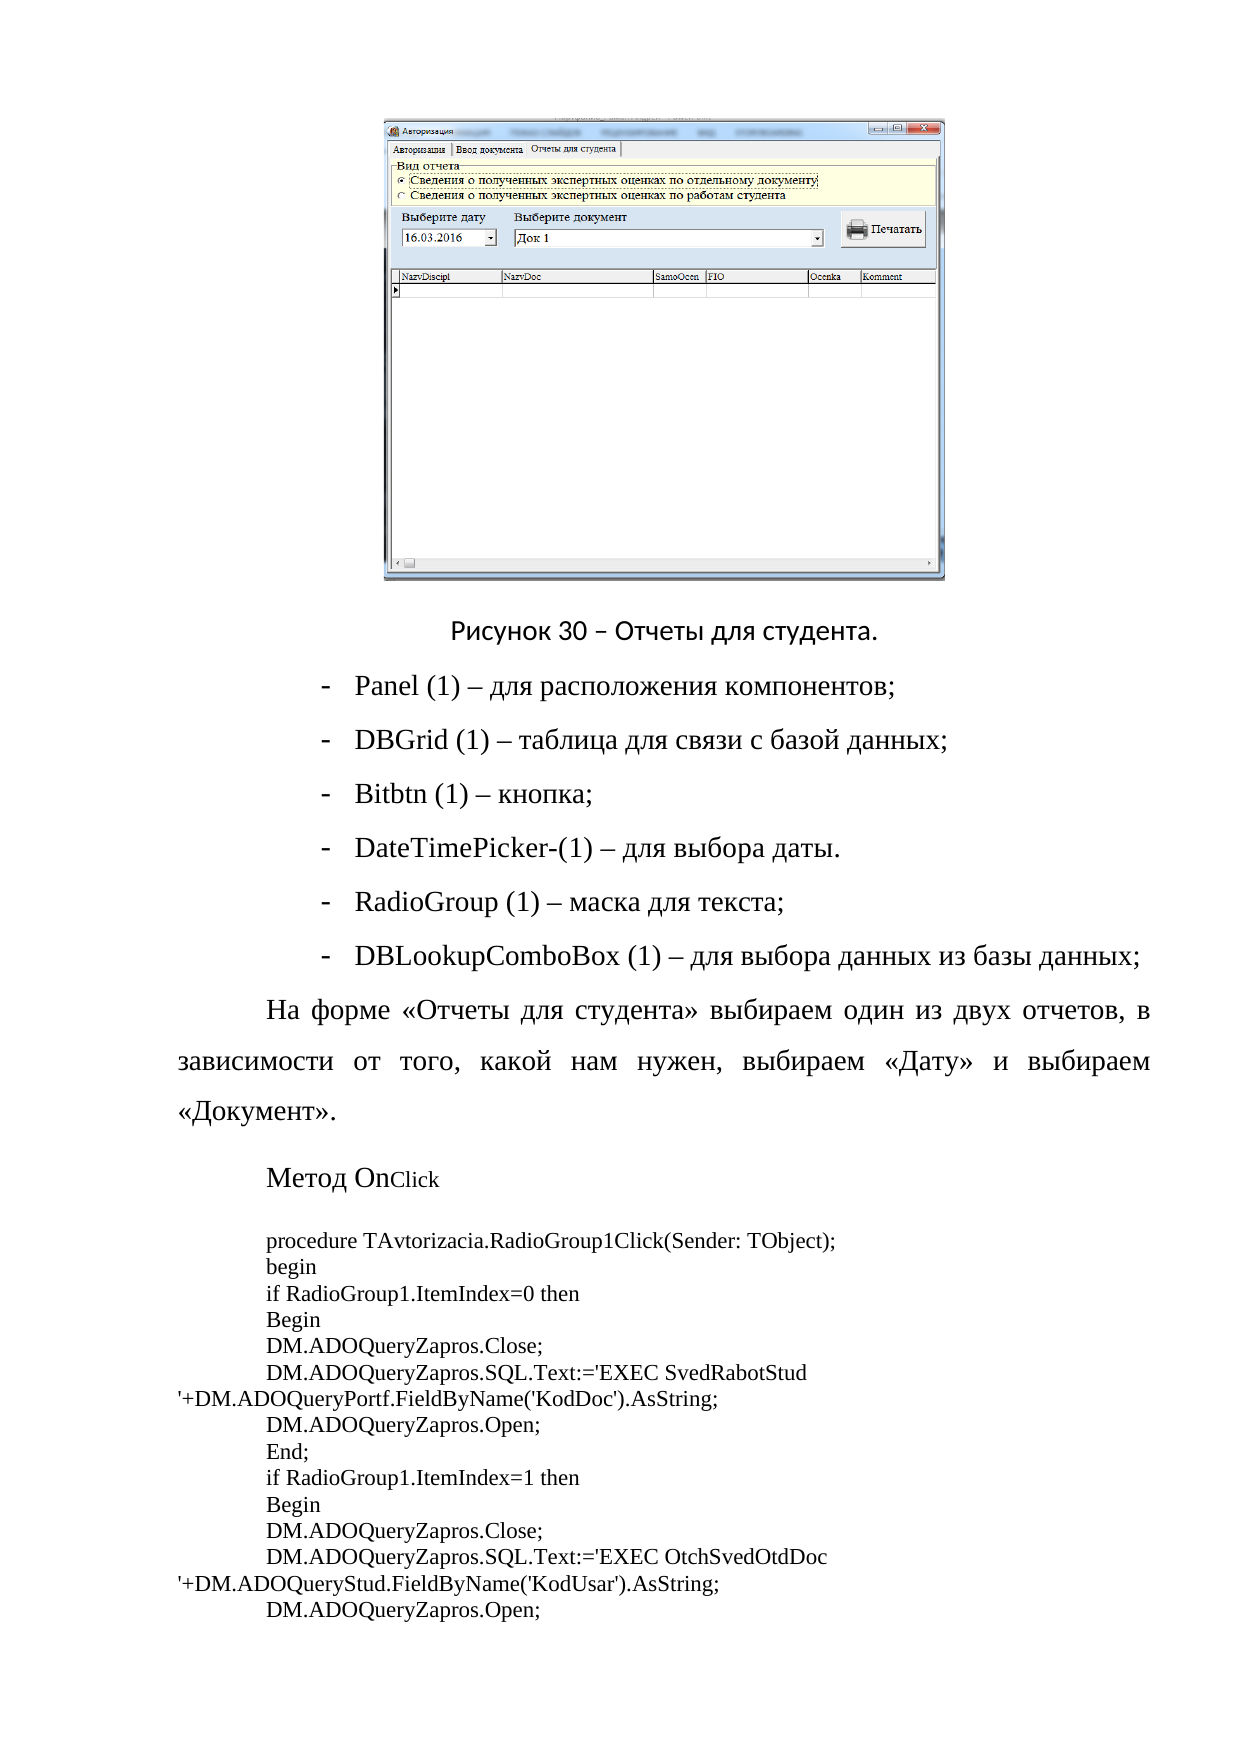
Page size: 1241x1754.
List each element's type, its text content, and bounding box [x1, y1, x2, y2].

list DBLookupComboBox (1) – для выбора данных из базы данных; [317, 938, 1152, 974]
text DM.ADOQueryZapros.SQL.Text:='EXEC SvedRabotStud '+DM.ADOQueryPortf.FieldByName('KodDoc').AsString; [177, 1359, 1152, 1412]
text Рисунок 30 – Отчеты для студента. [177, 612, 1152, 647]
picture [383, 118, 945, 581]
text Begin [177, 1491, 1152, 1517]
list Bitbtn (1) – кнопка; [317, 776, 1152, 812]
list RadioGroup (1) – маска для текста; [317, 884, 1152, 920]
list DBGrid (1) – таблица для связи с базой данных; [317, 722, 1152, 758]
text begin [177, 1253, 1152, 1280]
text DM.ADOQueryZapros.Close; [177, 1517, 1152, 1543]
text if RadioGroup1.ItemIndex=0 then [177, 1280, 1152, 1306]
list DateTimePicker-(1) – для выбора даты. [317, 830, 1152, 866]
text DM.ADOQueryZapros.Close; [177, 1332, 1152, 1359]
list Panel (1) – для расположения компонентов; [317, 668, 1152, 704]
text End; [177, 1438, 1152, 1464]
text if RadioGroup1.ItemIndex=1 then [177, 1464, 1152, 1491]
text Begin [177, 1306, 1152, 1332]
text DM.ADOQueryZapros.Open; [177, 1412, 1152, 1438]
text DM.ADOQueryZapros.SQL.Text:='EXEC OtchSvedOtdDoc '+DM.ADOQueryStud.FieldByName('KodUsar').AsString; [177, 1543, 1152, 1596]
text Метод OnClick [177, 1160, 1152, 1194]
text На форме «Отчеты для студента» выбираем один из двух отчетов, в зависимости от того, какой нам нужен, выбираем «Дату» и выбираем «Документ». [177, 992, 1152, 1127]
text DM.ADOQueryZapros.Open; [177, 1596, 1152, 1622]
text procedure TAvtorizacia.RadioGroup1Click(Sender: TObject); [177, 1227, 1152, 1253]
